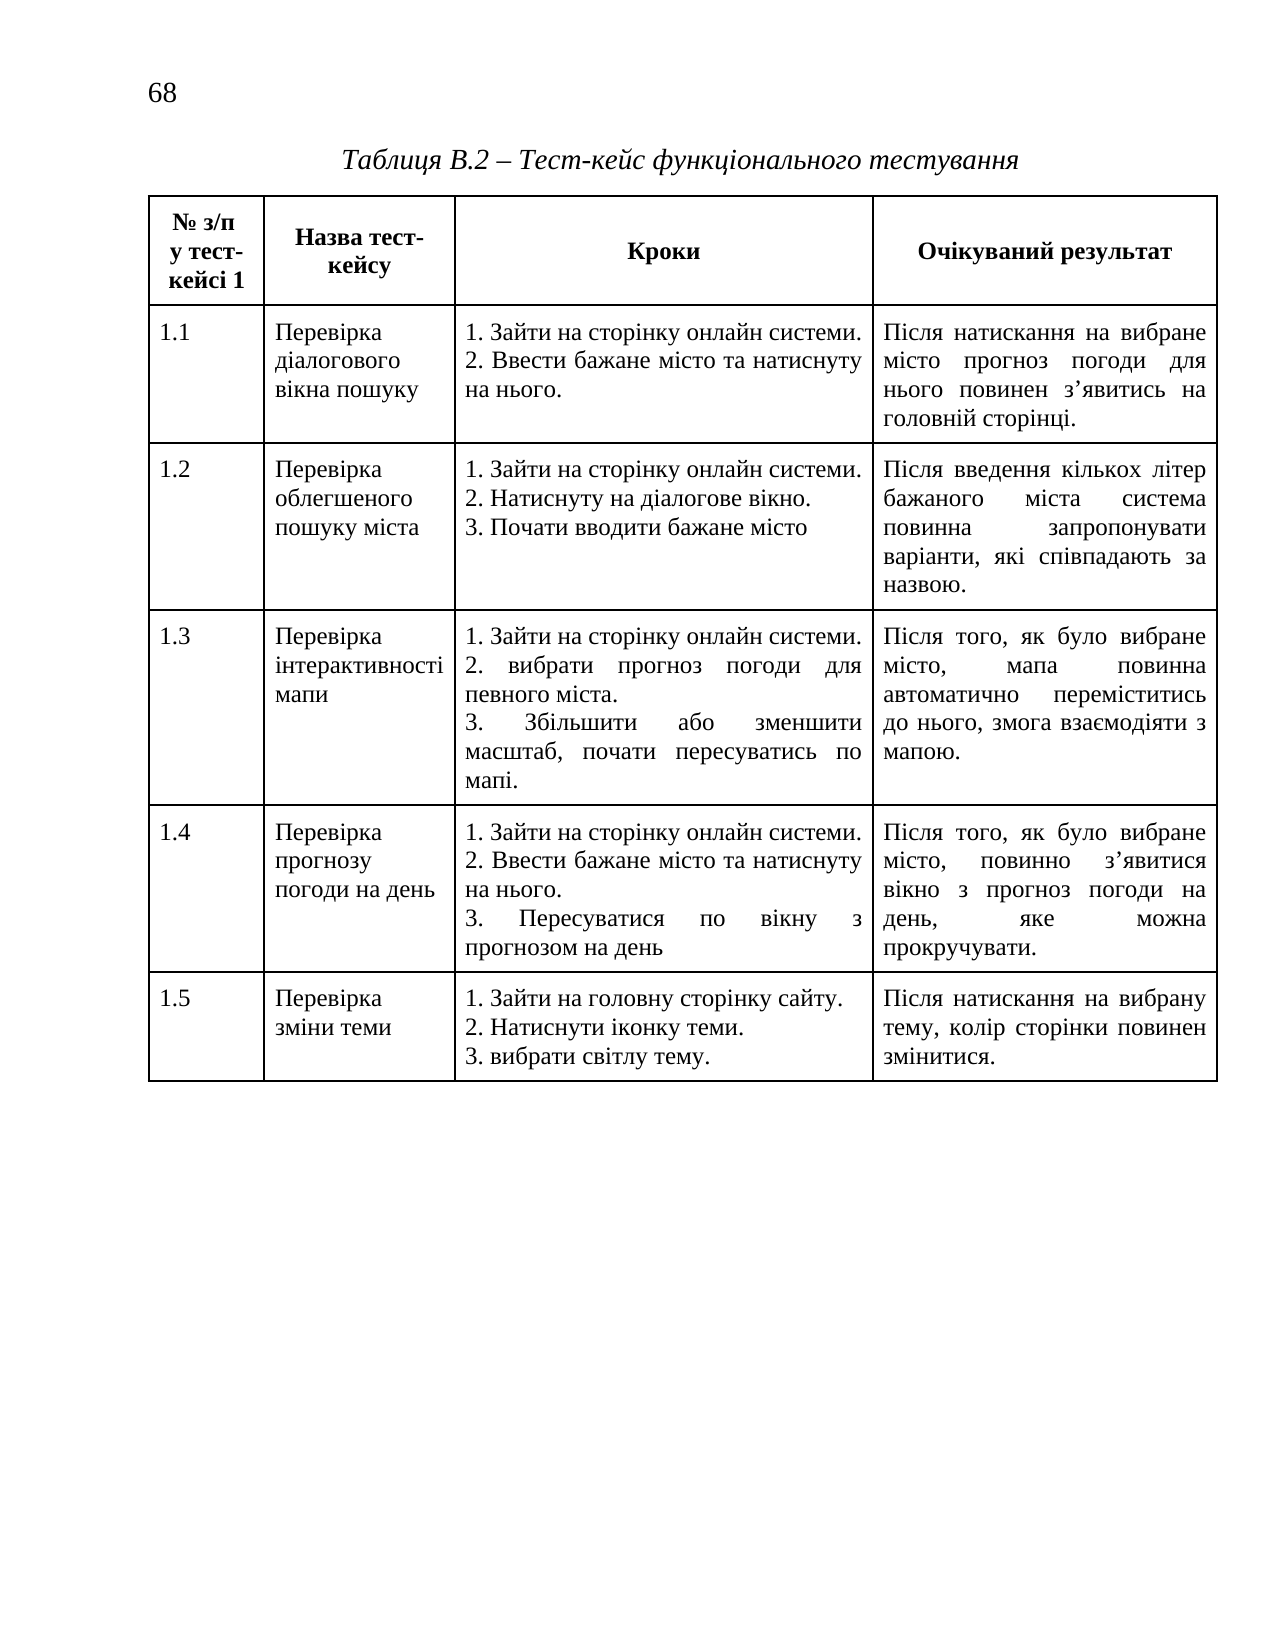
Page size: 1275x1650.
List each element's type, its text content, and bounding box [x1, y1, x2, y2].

table_cell 1. Зайти на сторінку онлайн системи. 2. Ввести бажане місто та натиснуту на нього. 3. Пересуватися по вікну з прогнозом на день [456, 806, 872, 971]
table_cell Перевірка інтерактивності мапи [265, 611, 454, 804]
table_cell 1.1 [150, 306, 263, 442]
table_cell 1. Зайти на сторінку онлайн системи. 2. вибрати прогноз погоди для певного міста. 3. Збільшити або зменшити масштаб, почати пересуватись по мапі. [456, 611, 872, 804]
table_cell Перевірка прогнозу погоди на день [265, 806, 454, 971]
table_header Кроки [456, 197, 872, 304]
table_cell Перевірка облегшеного пошуку міста [265, 444, 454, 609]
table_cell Після введення кількох літер бажаного міста система повинна запропонувати варіанти, які співпадають за назвою. [874, 444, 1216, 609]
table_cell Після того, як було вибране місто, мапа повинна автоматично переміститись до нього, змога взаємодіяти з мапою. [874, 611, 1216, 804]
table_cell Після того, як було вибране місто, повинно з’явитися вікно з прогноз погоди на день, яке можна прокручувати. [874, 806, 1216, 971]
table_cell Після натискання на вибране місто прогноз погоди для нього повинен з’явитись на головній сторінці. [874, 306, 1216, 442]
table_cell 1. Зайти на сторінку онлайн системи. 2. Натиснуту на діалогове вікно. 3. Почати вводити бажане місто [456, 444, 872, 609]
table_cell 1.4 [150, 806, 263, 971]
table_cell Перевірка діалогового вікна пошуку [265, 306, 454, 442]
table_cell 1. Зайти на головну сторінку сайту. 2. Натиснути іконку теми. 3. вибрати світлу тему. [456, 973, 872, 1080]
table_header Очікуваний результат [874, 197, 1216, 304]
text Таблиця В.2 – Тест-кейс функціонального тестування [148, 142, 1216, 176]
table_cell 1.5 [150, 973, 263, 1080]
table_cell 1. Зайти на сторінку онлайн системи. 2. Ввести бажане місто та натиснуту на нього. [456, 306, 872, 442]
table_cell 1.3 [150, 611, 263, 804]
table_cell Після натискання на вибрану тему, колір сторінки повинен змінитися. [874, 973, 1216, 1080]
table_cell 1.2 [150, 444, 263, 609]
table_cell Перевірка зміни теми [265, 973, 454, 1080]
table_header № з/п у тест-кейсі 1 [150, 197, 263, 304]
table_header Назва тест-кейсу [265, 197, 454, 304]
